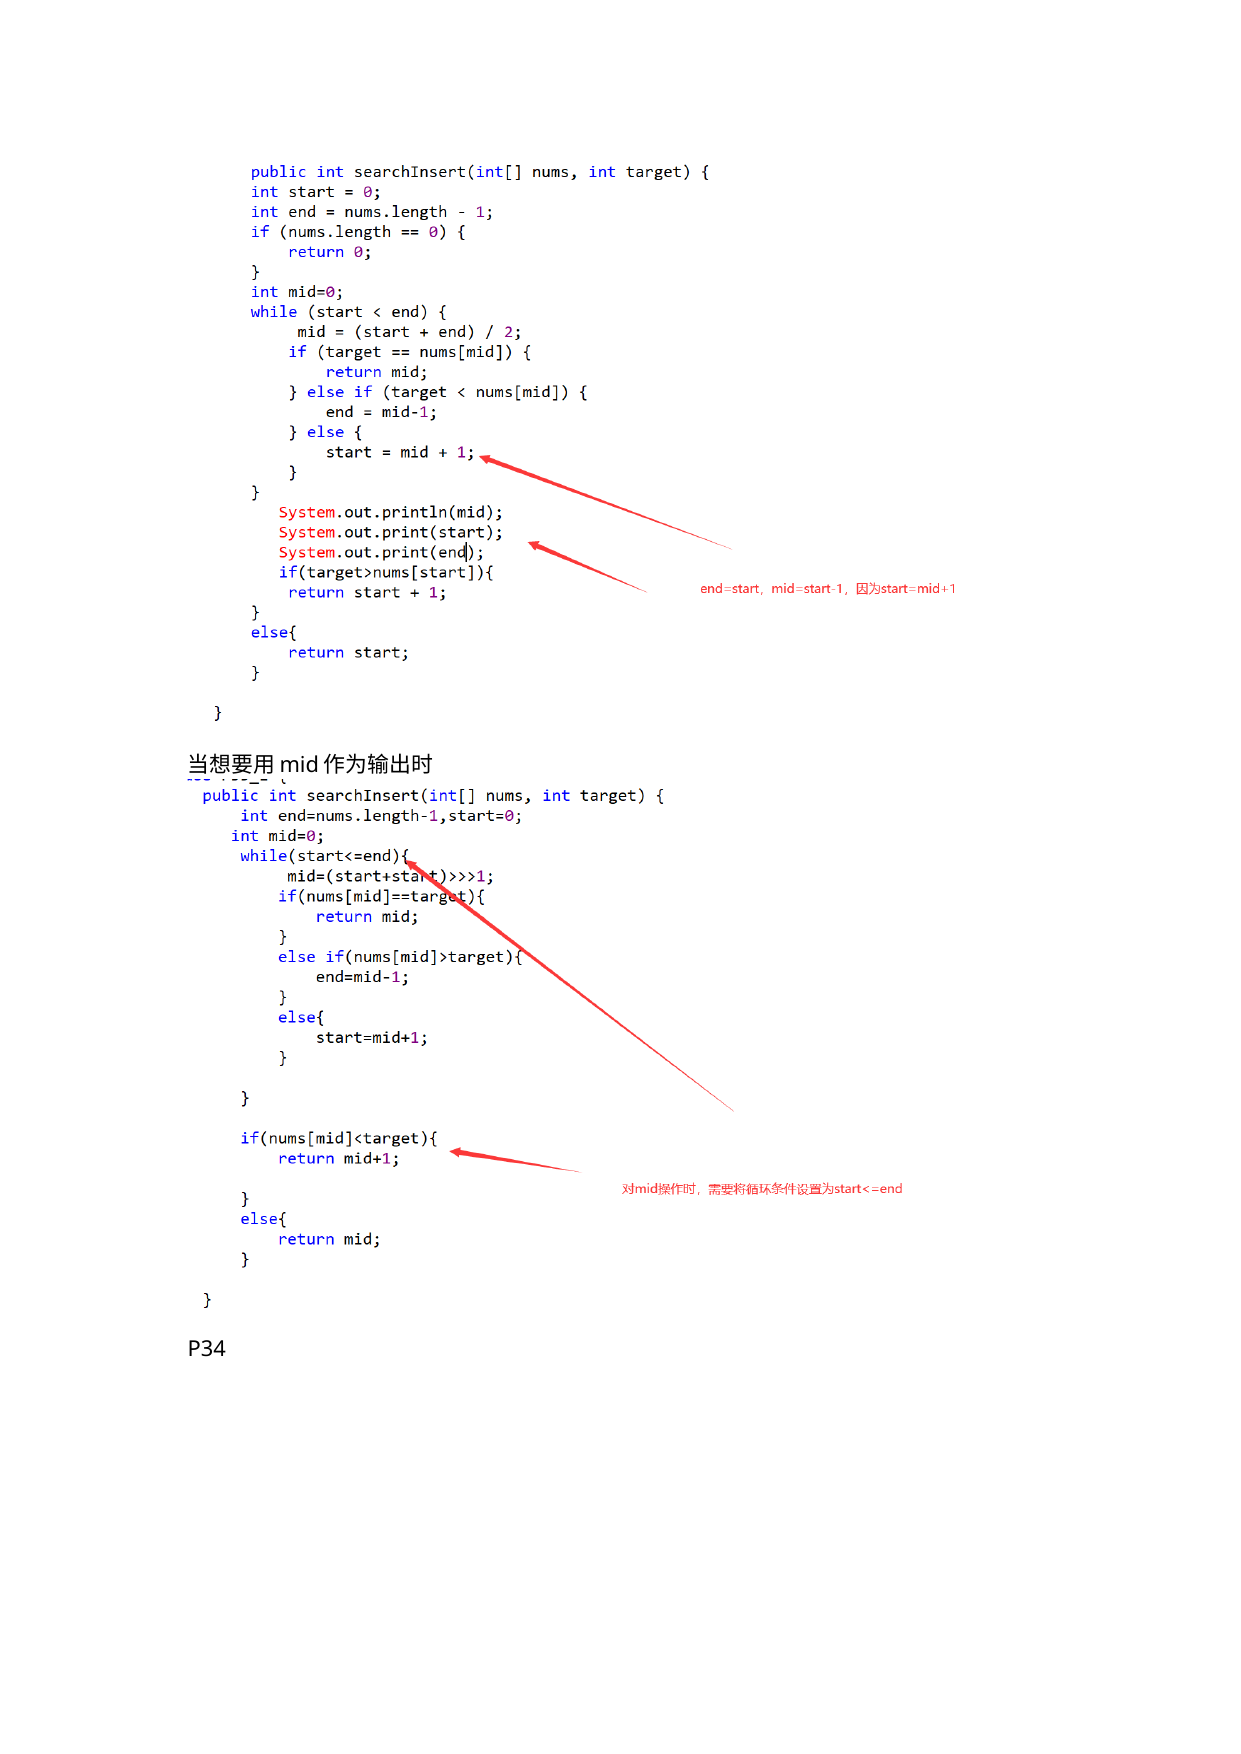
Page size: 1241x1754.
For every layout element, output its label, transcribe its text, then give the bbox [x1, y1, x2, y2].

text P34 [187, 1332, 1053, 1364]
text 当想要用mid作为输出时 [187, 747, 1053, 779]
picture [209, 162, 1075, 733]
picture [187, 779, 1053, 1319]
